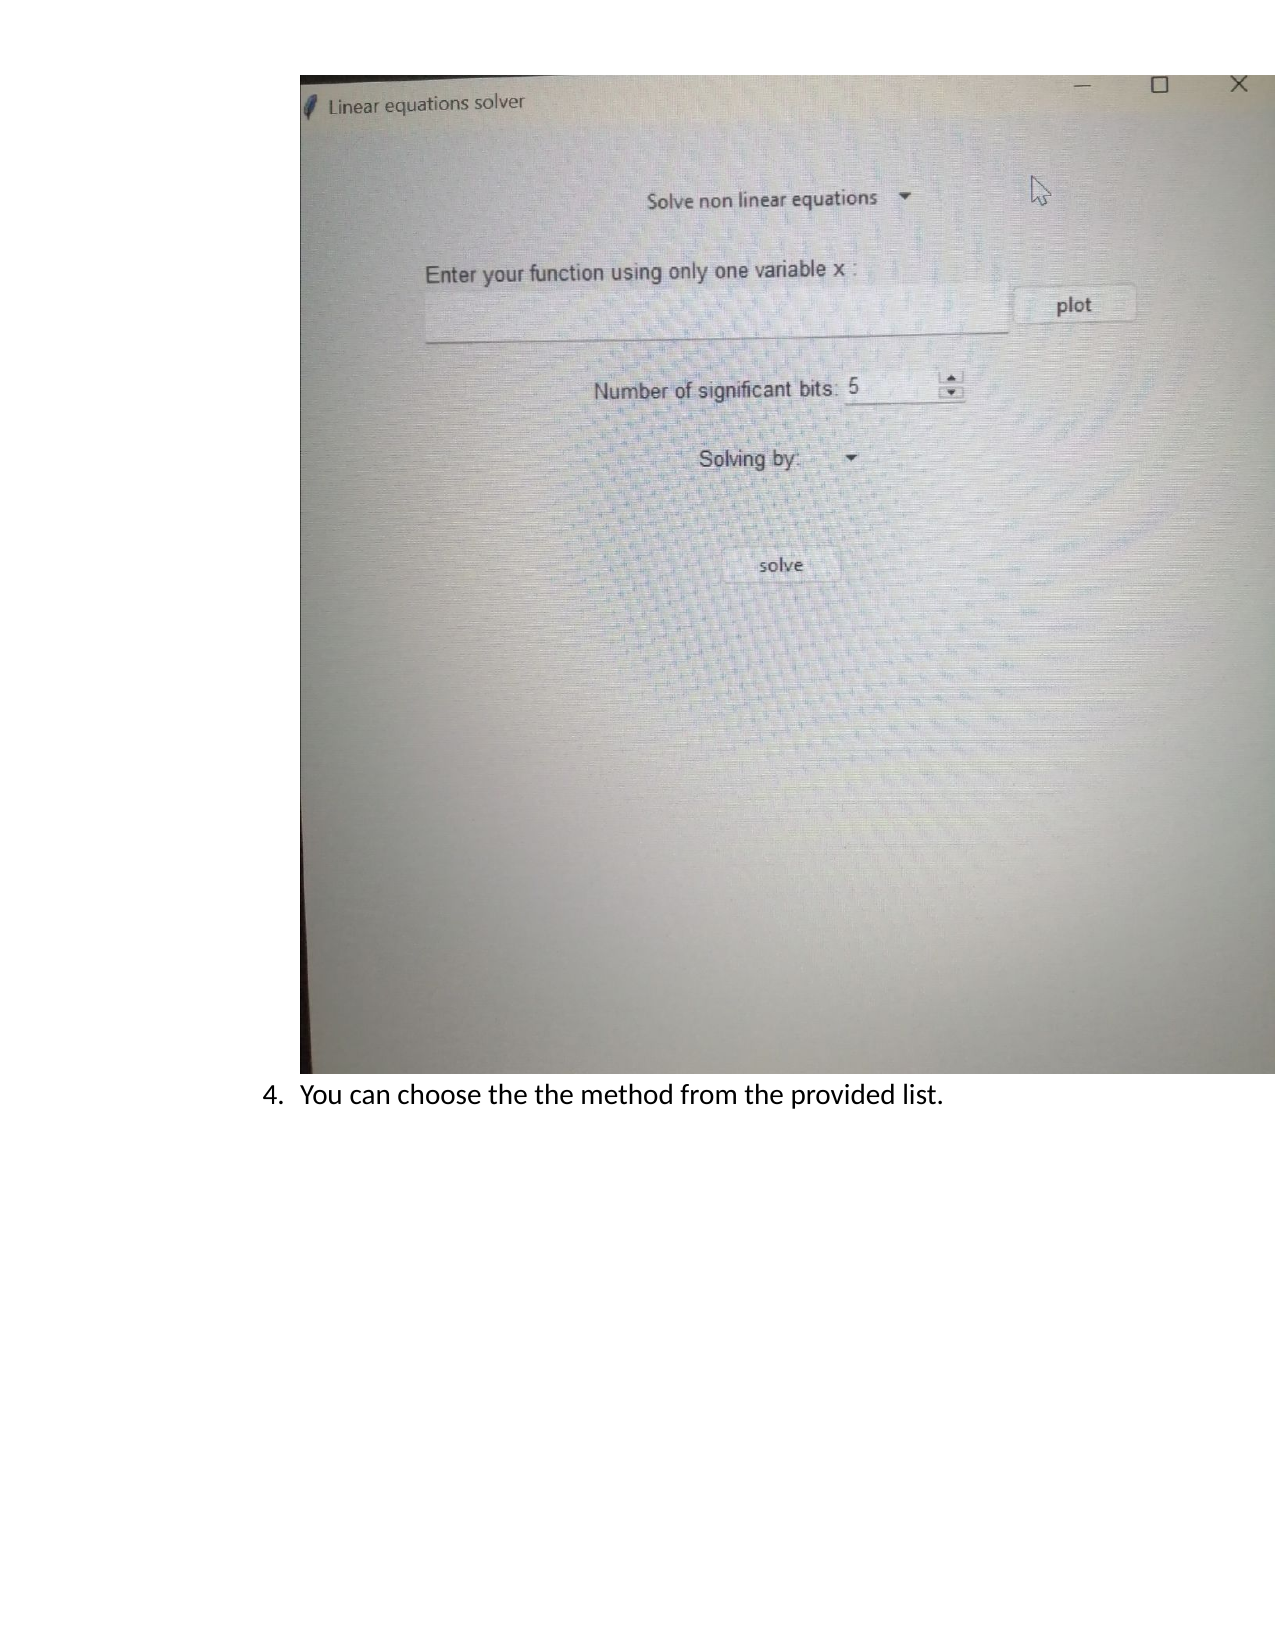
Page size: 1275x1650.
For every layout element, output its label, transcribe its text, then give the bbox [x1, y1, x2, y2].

picture [300, 75, 1275, 1074]
list You can choose the the method from the provided list. [262, 1076, 1125, 1112]
